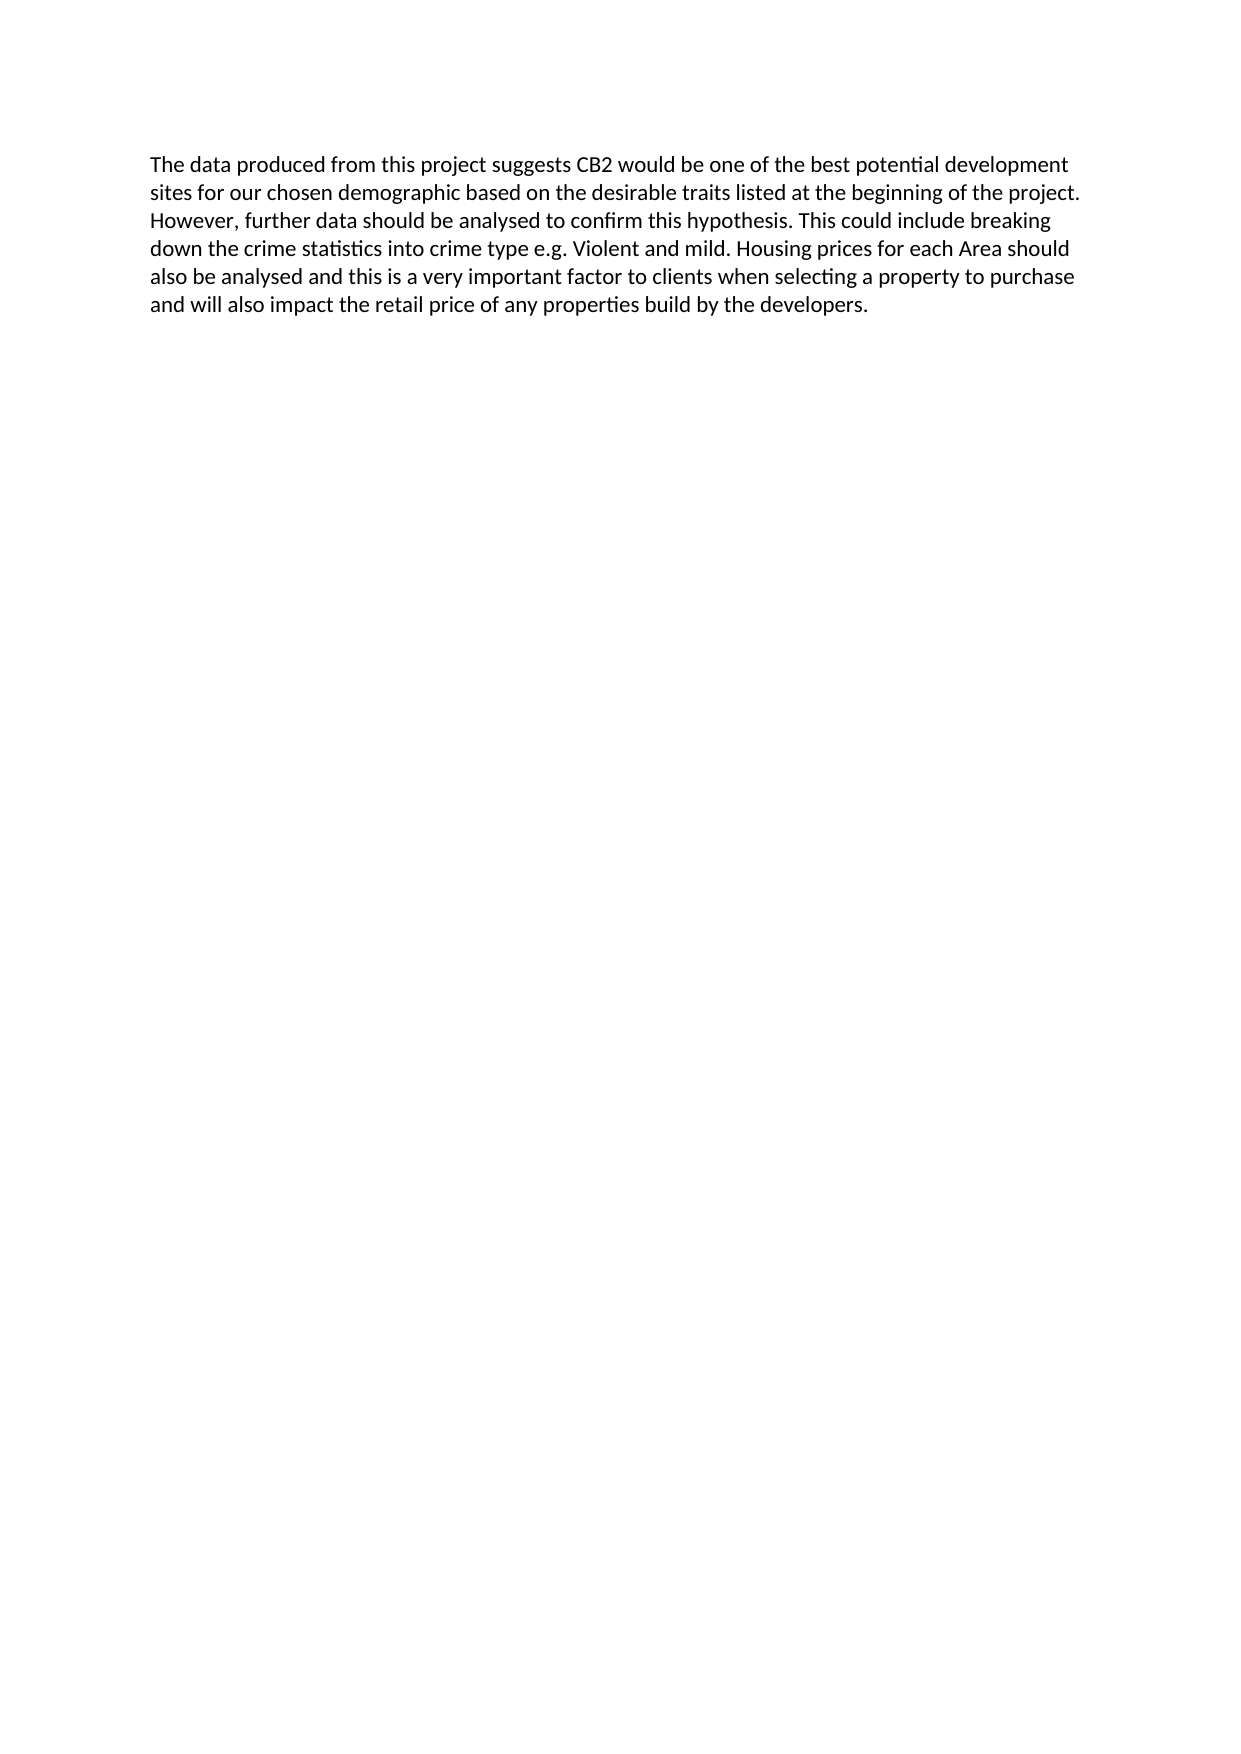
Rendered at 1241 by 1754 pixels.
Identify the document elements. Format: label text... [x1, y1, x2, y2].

text The data produced from this project suggests CB2 would be one of the best potential development sites for our chosen demographic based on the desirable traits listed at the beginning of the project. However, further data should be analysed to confirm this hypothesis. This could include breaking down the crime statistics into crime type e.g. Violent and mild. Housing prices for each Area should also be analysed and this is a very important factor to clients when selecting a property to purchase and will also impact the retail price of any properties build by the developers. [150, 150, 1090, 318]
